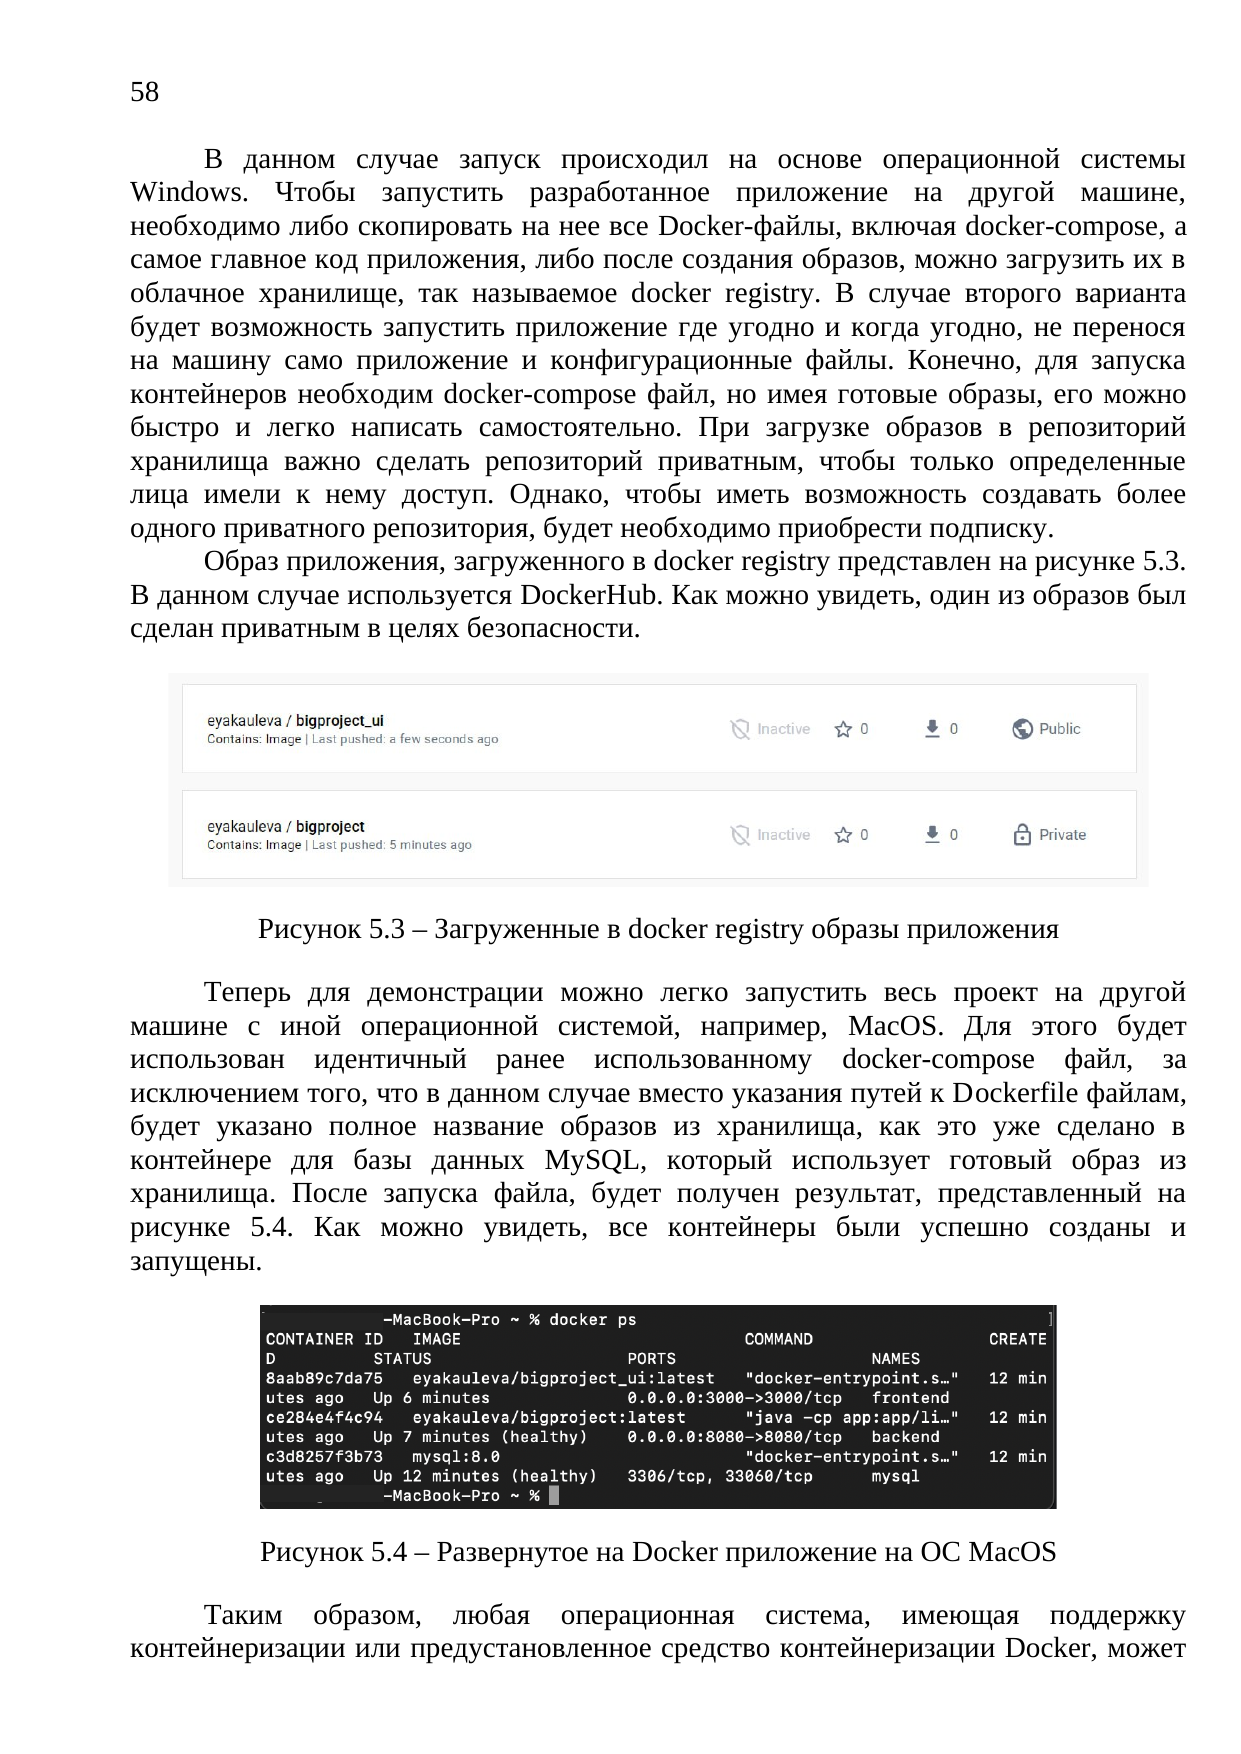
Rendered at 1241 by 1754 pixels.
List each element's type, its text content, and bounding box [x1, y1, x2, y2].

text Теперь для демонстрации можно легко запустить весь проект на другой машине с иной операционной системой, например, MacOS. Для этого будет использован идентичный ранее использованному docker-compose файл, за исключением того, что в данном случае вместо указания путей к Dockerfile файлам, будет указано полное название образов из хранилища, как это уже сделано в контейнере для базы данных MySQL, который использует готовый образ из хранилища. После запуска файла, будет получен результат, представленный на рисунке 5.4. Как можно увидеть, все контейнеры были успешно созданы и запущены. [130, 974, 1187, 1276]
text Рисунок 5.3 – Загруженные в docker registry образы приложения [130, 912, 1187, 945]
text Рисунок 5.4 – Развернутое на Docker приложение на ОС MacOS [130, 1534, 1187, 1568]
text В данном случае запуск происходил на основе операционной системы Windows. Чтобы запустить разработанное приложение на другой машине, необходимо либо скопировать на нее все Docker-файлы, включая docker-compose, а самое главное код приложения, либо после создания образов, можно загрузить их в облачное хранилище, так называемое docker registry. В случае второго варианта будет возможность запустить приложение где угодно и когда угодно, не перенося на машину само приложение и конфигурационные файлы. Конечно, для запуска контейнеров необходим docker-compose файл, но имея готовые образы, его можно быстро и легко написать самостоятельно. При загрузке образов в репозиторий хранилища важно сделать репозиторий приватным, чтобы только определенные лица имели к нему доступ. Однако, чтобы иметь возможность создавать более одного приватного репозитория, будет необходимо приобрести подписку. [130, 141, 1187, 543]
text Образ приложения, загруженного в docker registry представлен на рисунке 5.3. В данном случае используется DockerHub. Как можно увидеть, один из образов был сделан приватным в целях безопасности. [130, 543, 1187, 644]
picture [260, 1305, 1057, 1509]
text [130, 1597, 1187, 1664]
picture [168, 673, 1149, 887]
